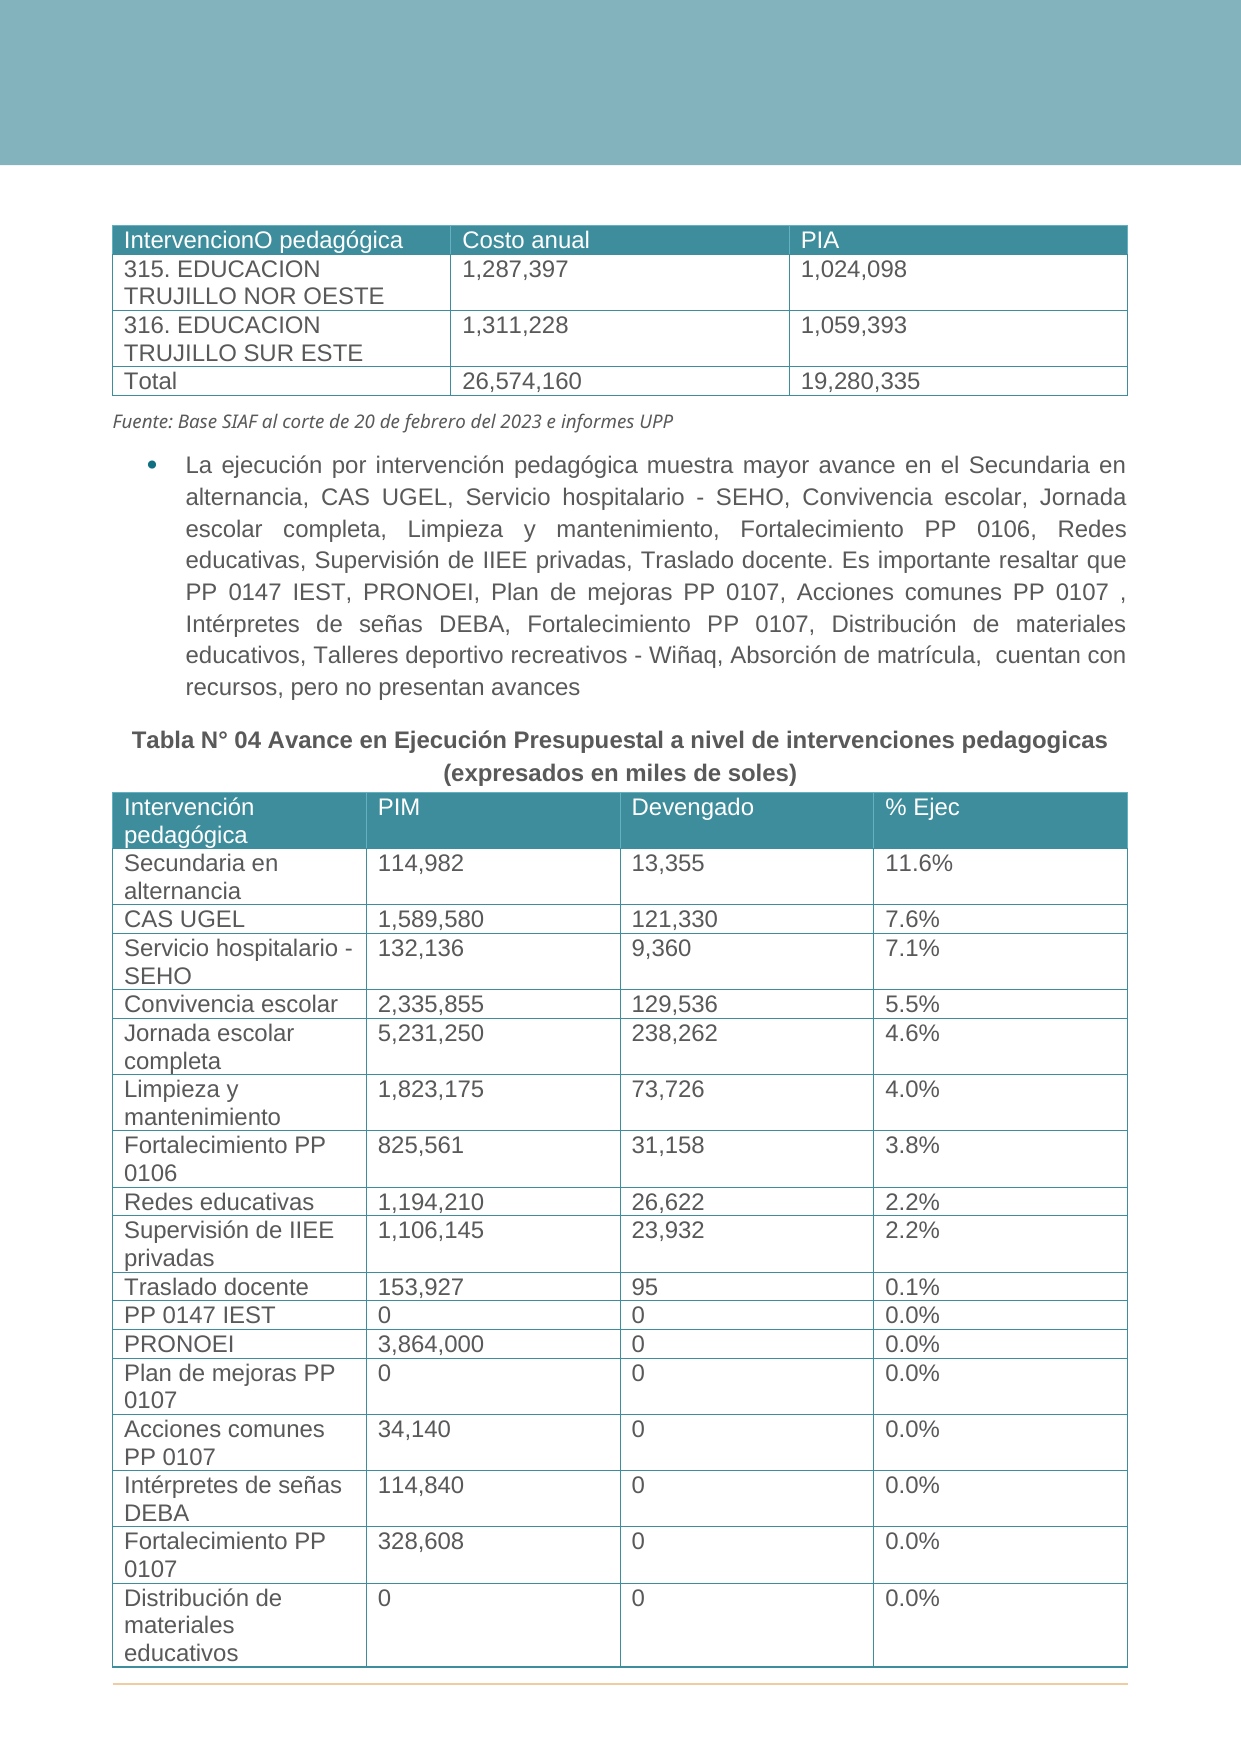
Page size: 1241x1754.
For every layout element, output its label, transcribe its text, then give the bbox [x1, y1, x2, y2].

table_cell 1,287,397 [451, 255, 789, 310]
table_cell 1,024,098 [790, 255, 1127, 310]
table_cell 1,059,393 [790, 311, 1127, 366]
table_cell Convivencia escolar [113, 990, 366, 1018]
table_cell 2.2% [874, 1188, 1127, 1215]
table_cell Intérpretes de señas DEBA [113, 1471, 366, 1526]
table_cell 0 [621, 1415, 873, 1470]
table_cell 26,574,160 [451, 367, 789, 395]
table_cell 1,106,145 [367, 1216, 620, 1272]
table_cell 153,927 [367, 1273, 620, 1300]
table_header % Ejec [874, 793, 1127, 848]
table_cell 0 [621, 1359, 873, 1414]
table_cell 1,194,210 [367, 1188, 620, 1215]
table_cell 315. EDUCACION TRUJILLO NOR OESTE [113, 255, 450, 310]
table_cell 825,561 [367, 1131, 620, 1187]
table_cell 0 [621, 1301, 873, 1329]
table_cell Redes educativas [113, 1188, 366, 1215]
table_cell 0 [621, 1330, 873, 1357]
table_cell 114,840 [367, 1471, 620, 1526]
table_cell 7.1% [874, 934, 1127, 989]
table_cell 0.0% [874, 1527, 1127, 1582]
table_cell Supervisión de IIEE privadas [113, 1216, 366, 1272]
table_cell 7.6% [874, 905, 1127, 933]
table_cell 73,726 [621, 1075, 873, 1130]
table_cell 34,140 [367, 1415, 620, 1470]
table_cell 0 [367, 1301, 620, 1329]
table_cell 0.0% [874, 1415, 1127, 1470]
table_cell 0 [367, 1359, 620, 1414]
table_cell PP 0147 IEST [113, 1301, 366, 1329]
table_cell 2.2% [874, 1216, 1127, 1272]
table_cell 0.0% [874, 1330, 1127, 1357]
list La ejecución por intervención pedagógica muestra mayor avance en el Secundaria en alternancia, CAS UGEL, Servicio hospitalario - SEHO, Convivencia escolar, Jornada escolar completa, Limpieza y mantenimiento, Fortalecimiento PP 0106, Redes educativas, Supervisión de IIEE privadas, Traslado docente. Es importante resaltar que PP 0147 IEST, PRONOEI, Plan de mejoras PP 0107, Acciones comunes PP 0107 , Intérpretes de señas DEBA, Fortalecimiento PP 0107, Distribución de materiales educativos, Talleres deportivo recreativos - Wiñaq, Absorción de matrícula, cuentan con recursos, pero no presentan avances [148, 451, 1128, 701]
table_cell 238,262 [621, 1019, 873, 1074]
table_cell 3.8% [874, 1131, 1127, 1187]
table_cell 0 [621, 1584, 873, 1666]
table_header PIA [790, 226, 1127, 254]
table_header Devengado [621, 793, 873, 848]
table_cell 121,330 [621, 905, 873, 933]
table_cell 132,136 [367, 934, 620, 989]
table_cell 0 [621, 1527, 873, 1582]
table_cell 13,355 [621, 849, 873, 904]
table_cell CAS UGEL [113, 905, 366, 933]
table_cell 0.0% [874, 1584, 1127, 1666]
table_cell Total [113, 367, 450, 395]
table_cell 0 [367, 1584, 620, 1666]
table_cell Secundaria en alternancia [113, 849, 366, 904]
table_cell 31,158 [621, 1131, 873, 1187]
table_cell 114,982 [367, 849, 620, 904]
table_cell 11.6% [874, 849, 1127, 904]
table_cell 5.5% [874, 990, 1127, 1018]
table_cell 0.0% [874, 1359, 1127, 1414]
table_cell 1,589,580 [367, 905, 620, 933]
table_cell 0.1% [874, 1273, 1127, 1300]
table_cell 129,536 [621, 990, 873, 1018]
table_header Costo anual [451, 226, 789, 254]
table_cell Traslado docente [113, 1273, 366, 1300]
text Tabla N° 04 Avance en Ejecución Presupuestal a nivel de intervenciones pedagogicas (expresados en miles de soles) [112, 726, 1128, 786]
table_cell 2,335,855 [367, 990, 620, 1018]
table_cell Acciones comunes PP 0107 [113, 1415, 366, 1470]
table_cell Servicio hospitalario - SEHO [113, 934, 366, 989]
table_cell 19,280,335 [790, 367, 1127, 395]
table_cell Jornada escolar completa [113, 1019, 366, 1074]
table_cell 5,231,250 [367, 1019, 620, 1074]
table_cell 4.6% [874, 1019, 1127, 1074]
table_cell 1,823,175 [367, 1075, 620, 1130]
table_cell Plan de mejoras PP 0107 [113, 1359, 366, 1414]
table_cell 9,360 [621, 934, 873, 989]
table_cell 0.0% [874, 1301, 1127, 1329]
table_cell Distribución de materiales educativos [113, 1584, 366, 1666]
table_cell Fortalecimiento PP 0106 [113, 1131, 366, 1187]
text Fuente: Base SIAF al corte de 20 de febrero del 2023 e informes UPP [112, 408, 1128, 434]
table_header PIM [367, 793, 620, 848]
table_cell 316. EDUCACION TRUJILLO SUR ESTE [113, 311, 450, 366]
table_cell 1,311,228 [451, 311, 789, 366]
table_cell 95 [621, 1273, 873, 1300]
table_header IntervencionO pedagógica [113, 226, 450, 254]
table_cell 23,932 [621, 1216, 873, 1272]
table_cell 328,608 [367, 1527, 620, 1582]
table_cell Fortalecimiento PP 0107 [113, 1527, 366, 1582]
table_cell 0 [621, 1471, 873, 1526]
table_cell PRONOEI [113, 1330, 366, 1357]
table_header Intervención pedagógica [113, 793, 366, 848]
table_cell 0.0% [874, 1471, 1127, 1526]
table_cell 4.0% [874, 1075, 1127, 1130]
table_cell 26,622 [621, 1188, 873, 1215]
table_cell Limpieza y mantenimiento [113, 1075, 366, 1130]
table_cell 3,864,000 [367, 1330, 620, 1357]
